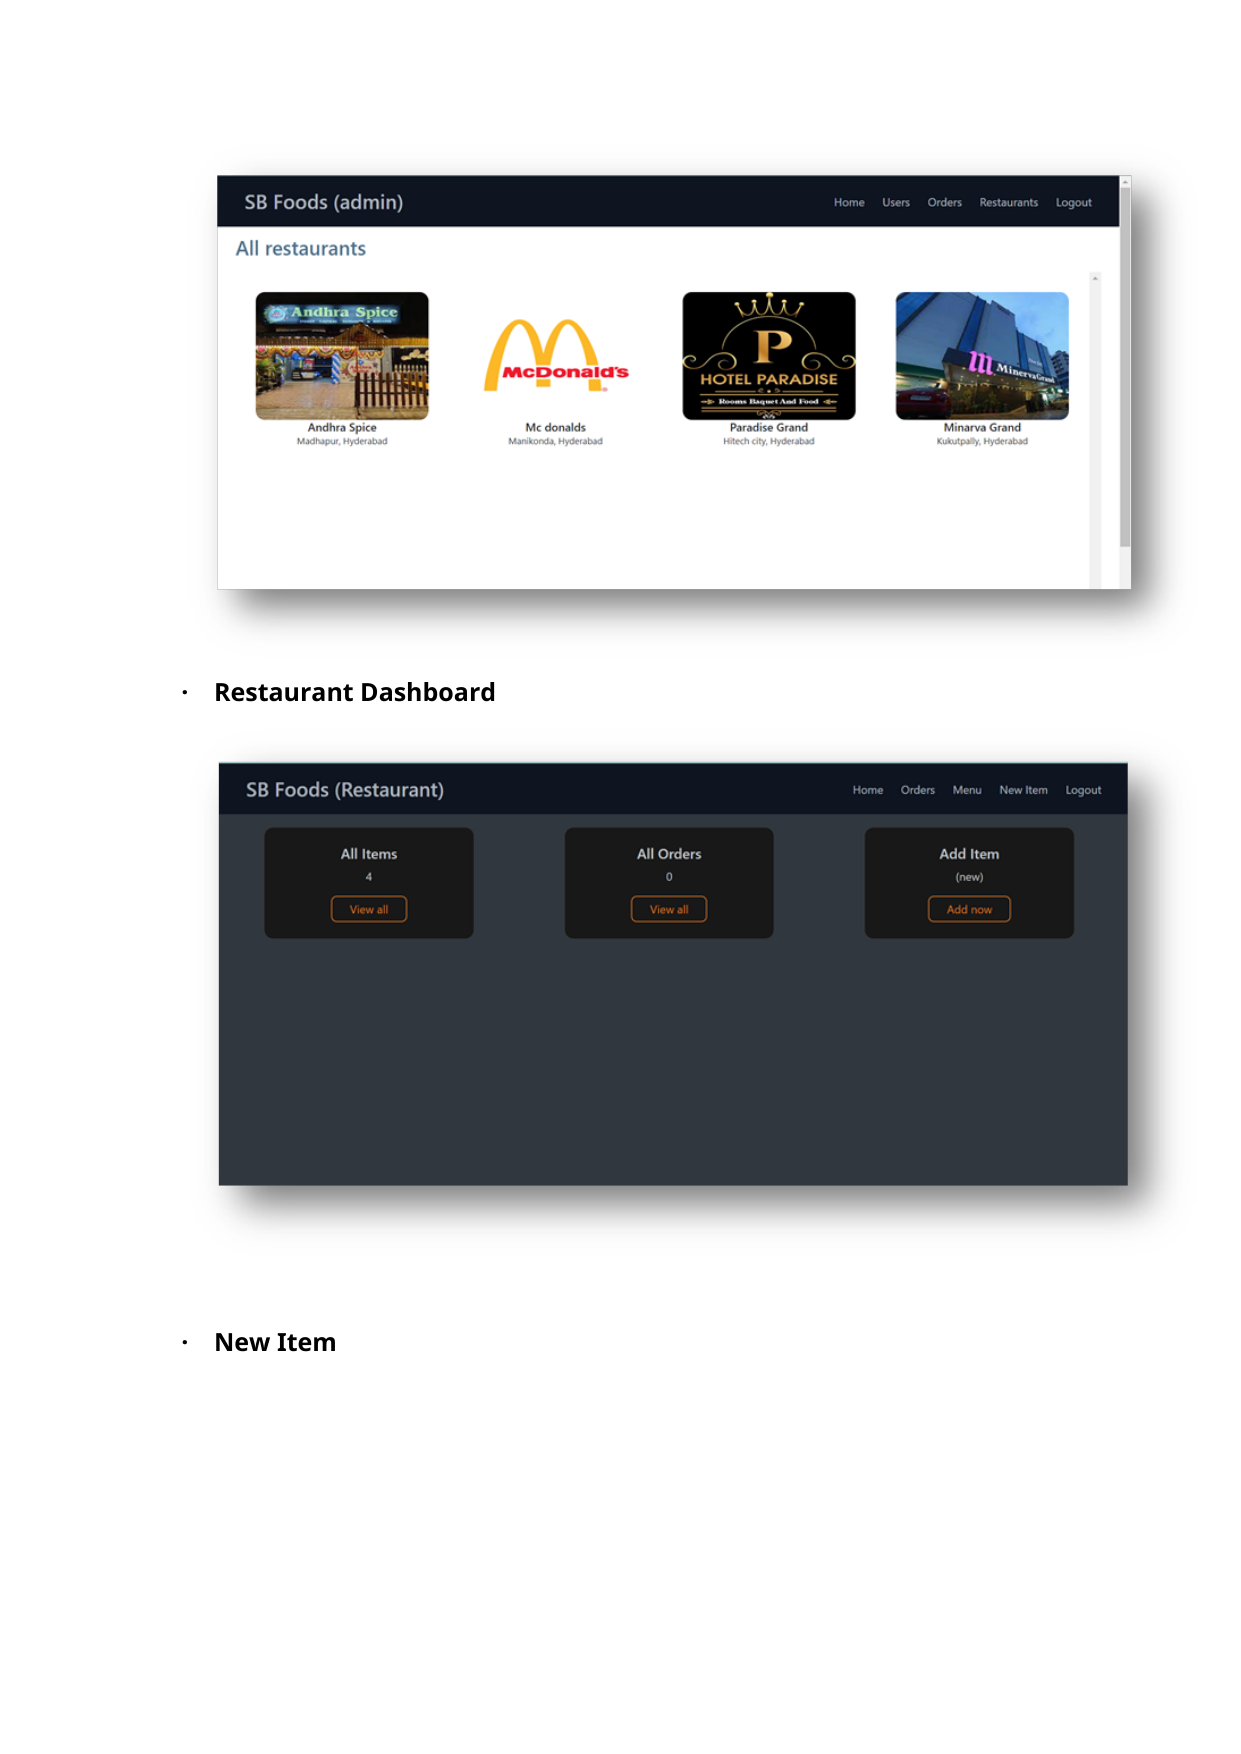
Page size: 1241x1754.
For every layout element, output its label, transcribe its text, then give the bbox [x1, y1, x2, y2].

text · Restaurant Dashboard [181, 675, 1072, 709]
picture [181, 724, 1205, 1263]
text · New Item [181, 1324, 1072, 1358]
picture [181, 139, 1205, 663]
